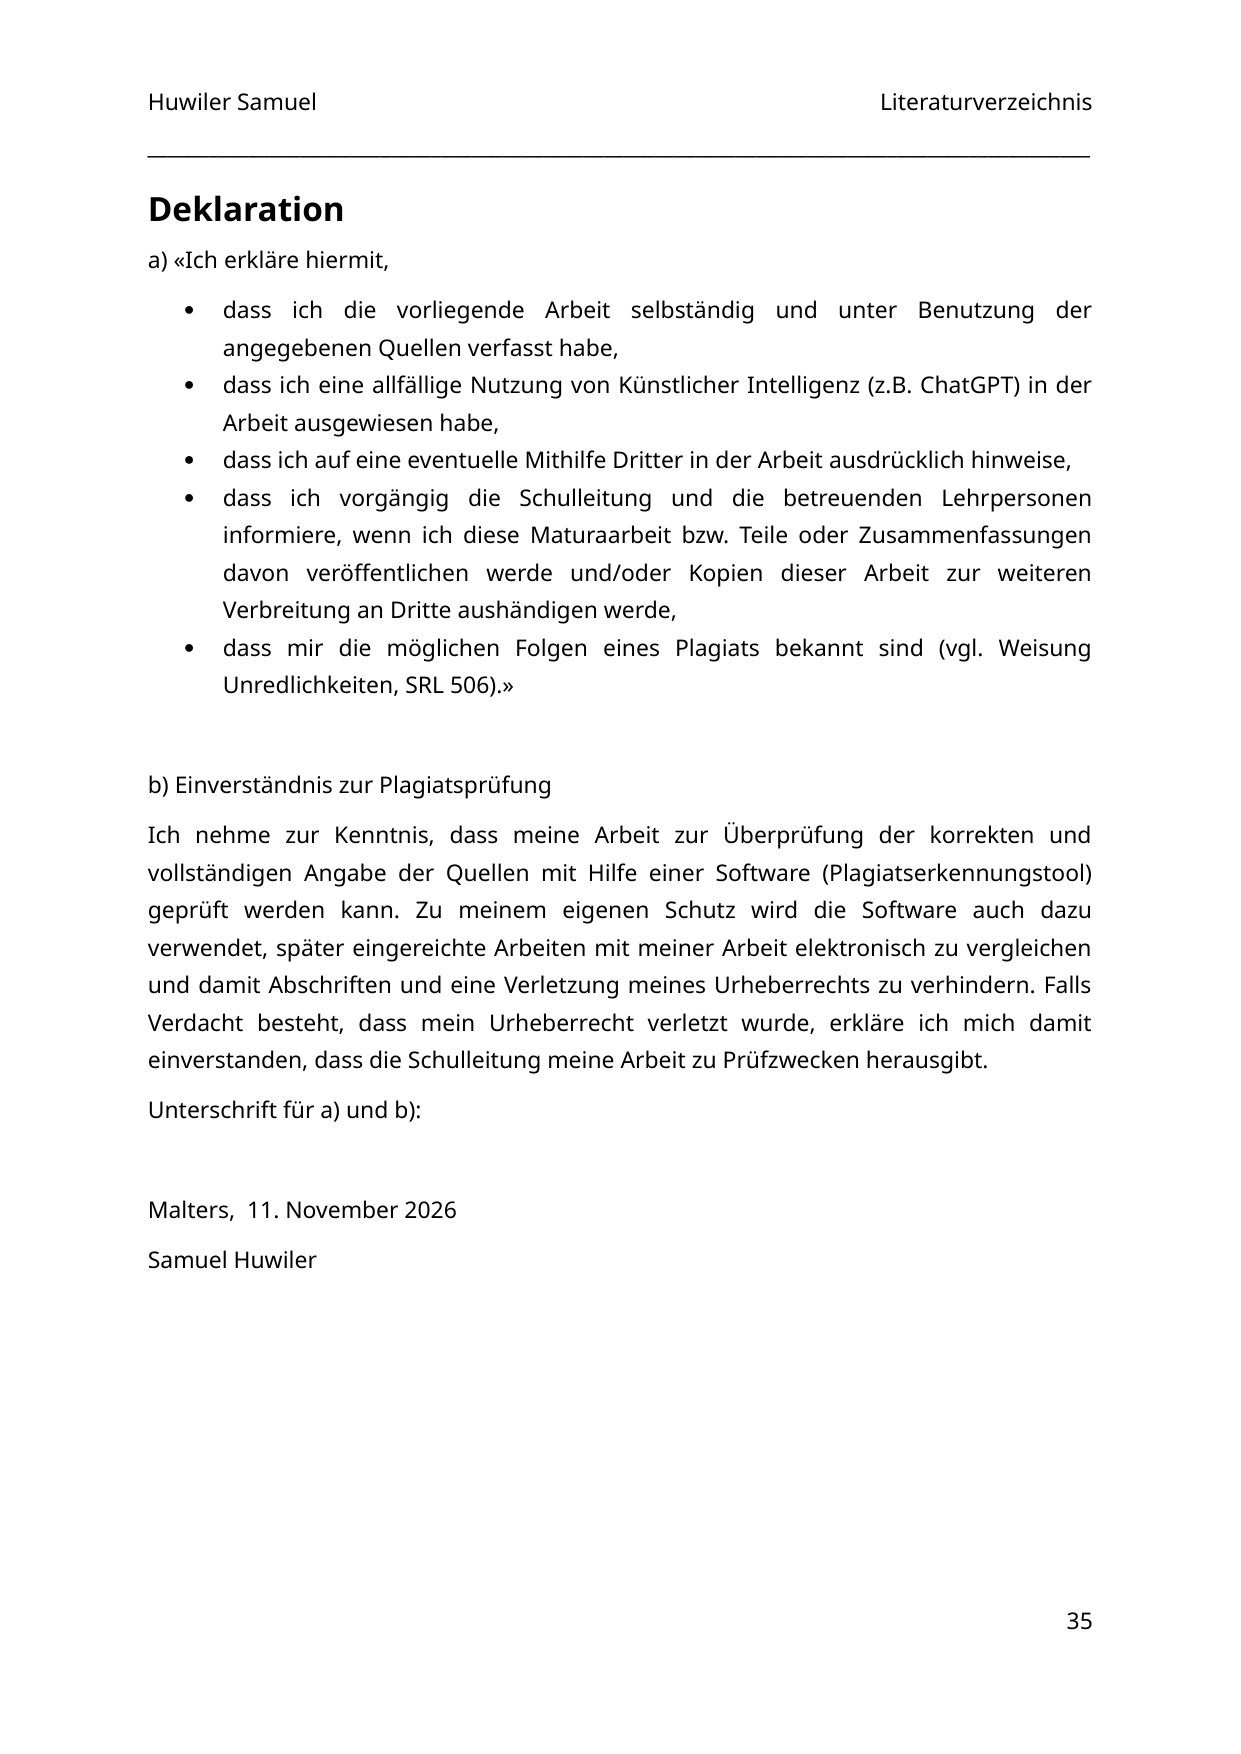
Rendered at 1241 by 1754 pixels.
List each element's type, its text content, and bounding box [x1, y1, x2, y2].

text Malters, 4. Oktober 2024 [148, 1194, 1093, 1225]
text Unterschrift für a) und b): [148, 1094, 1093, 1125]
text a) «Ich erkläre hiermit, [148, 244, 1093, 275]
text Ich nehme zur Kenntnis, dass meine Arbeit zur Überprüfung der korrekten und vollständigen Angabe der Quellen mit Hilfe einer Software (Plagiatserkennungstool) geprüft werden kann. Zu meinem eigenen Schutz wird die Software auch dazu verwendet, später eingereichte Arbeiten mit meiner Arbeit elektronisch zu vergleichen und damit Abschriften und eine Verletzung meines Urheberrechts zu verhindern. Falls Verdacht besteht, dass mein Urheberrecht verletzt wurde, erkläre ich mich damit einverstanden, dass die Schulleitung meine Arbeit zu Prüfzwecken herausgibt. [148, 819, 1093, 1075]
list dass ich auf eine eventuelle Mithilfe Dritter in der Arbeit ausdrücklich hinweise, [185, 444, 1093, 475]
text b) Einverständnis zur Plagiatsprüfung [148, 769, 1093, 800]
subtitle Deklaration [148, 186, 1093, 232]
text Samuel Huwiler [148, 1244, 1093, 1275]
list dass mir die möglichen Folgen eines Plagiats bekannt sind (vgl. Weisung Unredlichkeiten, SRL 506).» [185, 632, 1093, 700]
list dass ich vorgängig die Schulleitung und die betreuenden Lehrpersonen informiere, wenn ich diese Maturaarbeit bzw. Teile oder Zusammenfassungen davon veröffentlichen werde und/oder Kopien dieser Arbeit zur weiteren Verbreitung an Dritte aushändigen werde, [185, 482, 1093, 625]
list dass ich die vorliegende Arbeit selbständig und unter Benutzung der angegebenen Quellen verfasst habe, [185, 294, 1093, 363]
list dass ich eine allfällige Nutzung von Künstlicher Intelligenz (z.B. ChatGPT) in der Arbeit ausgewiesen habe, [185, 369, 1093, 438]
